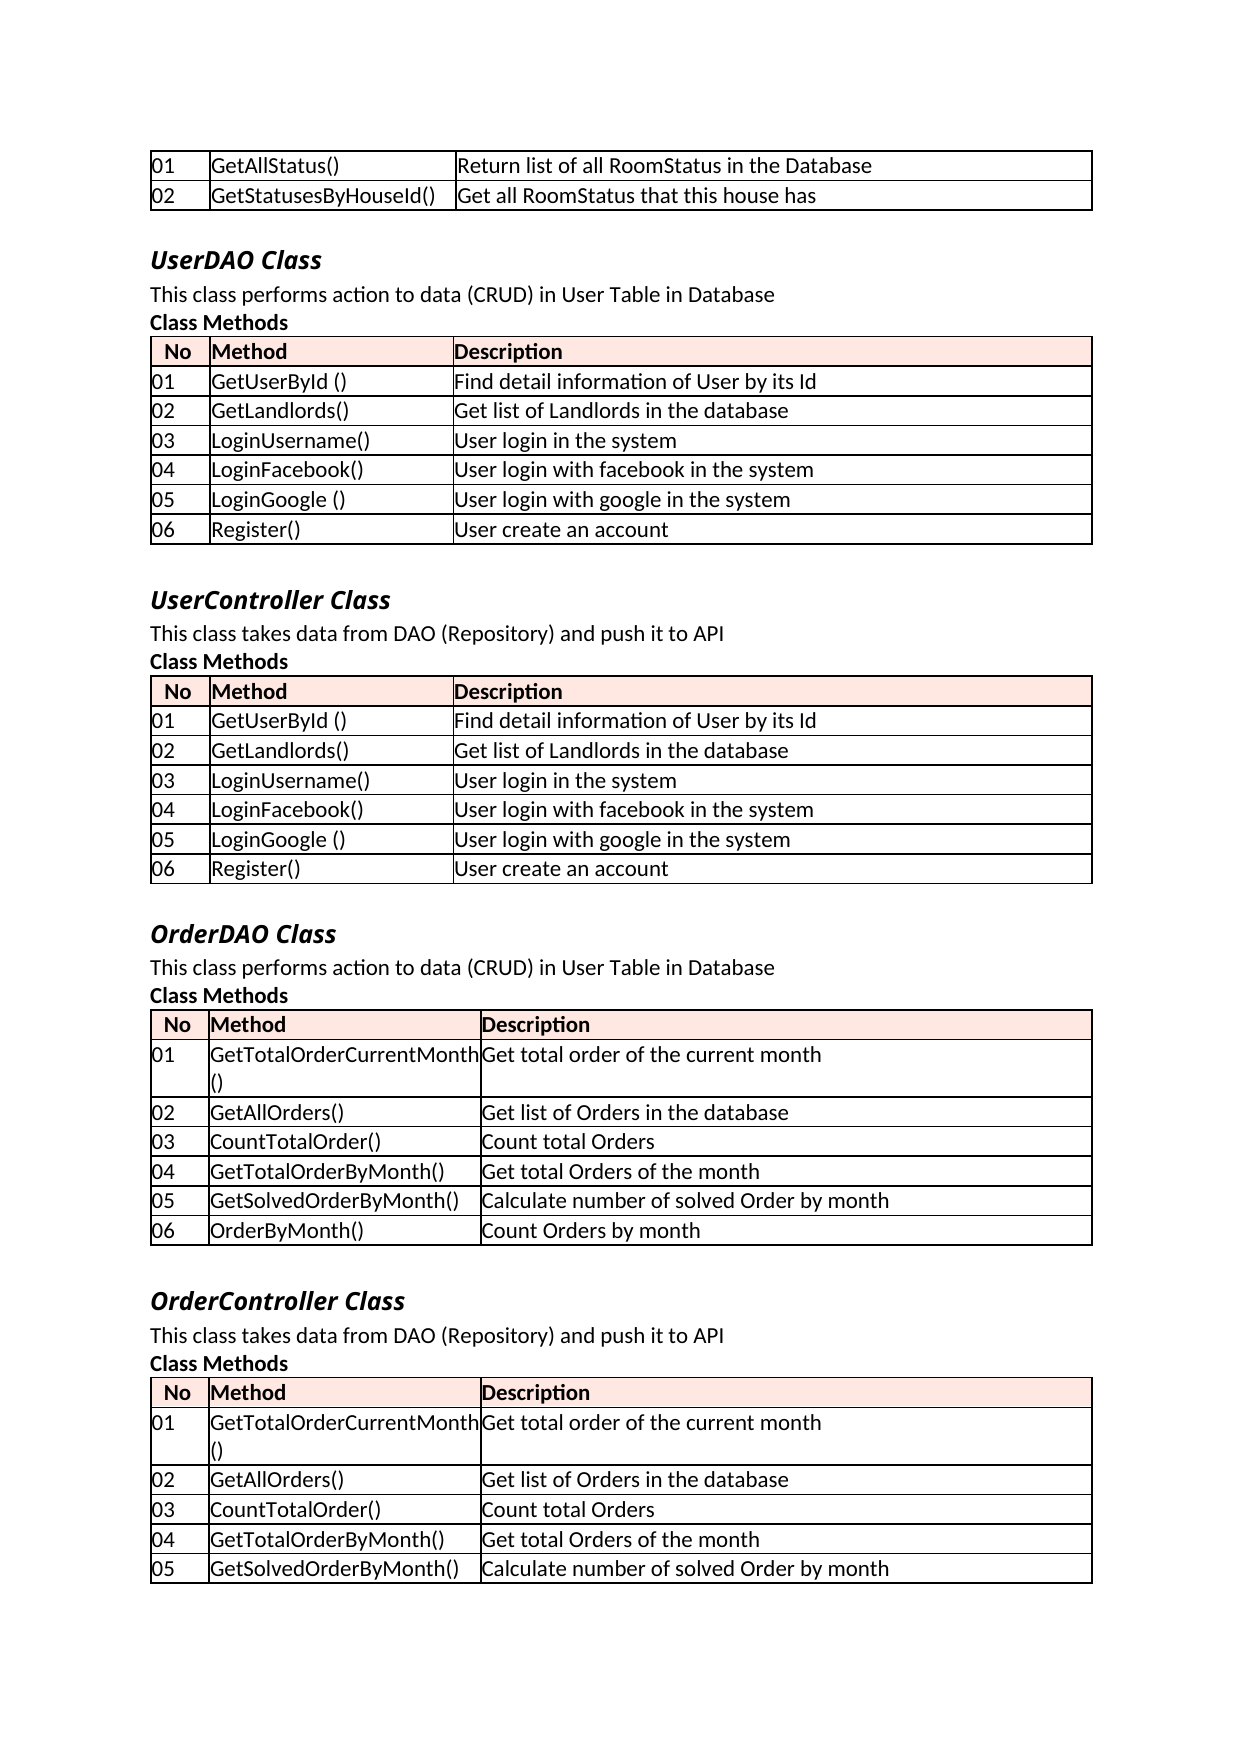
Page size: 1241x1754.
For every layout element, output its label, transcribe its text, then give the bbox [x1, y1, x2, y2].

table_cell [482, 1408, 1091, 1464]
text This class performs action to data (CRUD) in User Table in Database [150, 280, 1093, 308]
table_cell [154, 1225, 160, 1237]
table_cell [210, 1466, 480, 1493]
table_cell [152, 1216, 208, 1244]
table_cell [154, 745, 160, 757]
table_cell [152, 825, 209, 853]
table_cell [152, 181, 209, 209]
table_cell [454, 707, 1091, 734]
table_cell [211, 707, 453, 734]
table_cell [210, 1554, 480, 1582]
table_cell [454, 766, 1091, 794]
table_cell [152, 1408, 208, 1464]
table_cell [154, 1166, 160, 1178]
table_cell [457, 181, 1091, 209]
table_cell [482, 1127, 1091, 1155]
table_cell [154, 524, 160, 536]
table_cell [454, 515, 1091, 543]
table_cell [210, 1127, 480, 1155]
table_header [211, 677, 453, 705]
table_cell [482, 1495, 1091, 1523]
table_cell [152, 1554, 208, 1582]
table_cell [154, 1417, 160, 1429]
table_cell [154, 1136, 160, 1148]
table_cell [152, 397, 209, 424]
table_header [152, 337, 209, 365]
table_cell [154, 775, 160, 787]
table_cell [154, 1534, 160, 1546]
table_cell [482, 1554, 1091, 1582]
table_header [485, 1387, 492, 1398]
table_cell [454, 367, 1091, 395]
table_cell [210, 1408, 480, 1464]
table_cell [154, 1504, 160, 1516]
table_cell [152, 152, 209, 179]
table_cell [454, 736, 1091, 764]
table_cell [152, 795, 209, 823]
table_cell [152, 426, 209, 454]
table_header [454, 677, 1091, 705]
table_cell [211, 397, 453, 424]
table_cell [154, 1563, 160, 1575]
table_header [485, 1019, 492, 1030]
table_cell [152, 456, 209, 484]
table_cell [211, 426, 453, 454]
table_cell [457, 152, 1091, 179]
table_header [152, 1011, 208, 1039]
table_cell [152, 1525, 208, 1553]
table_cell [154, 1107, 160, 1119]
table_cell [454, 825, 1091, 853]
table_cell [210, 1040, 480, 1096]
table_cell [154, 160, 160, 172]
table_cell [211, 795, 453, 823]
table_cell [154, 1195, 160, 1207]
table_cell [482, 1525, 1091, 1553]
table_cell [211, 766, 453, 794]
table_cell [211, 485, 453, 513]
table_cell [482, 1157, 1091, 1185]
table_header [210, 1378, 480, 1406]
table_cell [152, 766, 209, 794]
subtitle OrderController Class [150, 1284, 1093, 1318]
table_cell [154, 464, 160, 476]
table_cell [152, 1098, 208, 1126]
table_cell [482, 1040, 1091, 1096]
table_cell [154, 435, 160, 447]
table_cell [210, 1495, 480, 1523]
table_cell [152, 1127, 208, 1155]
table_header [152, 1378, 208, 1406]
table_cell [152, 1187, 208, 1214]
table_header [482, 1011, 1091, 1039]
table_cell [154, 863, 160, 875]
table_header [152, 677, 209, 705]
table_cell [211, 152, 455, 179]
text This class takes data from DAO (Repository) and push it to API [150, 1321, 1093, 1349]
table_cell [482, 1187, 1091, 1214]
subtitle UserController Class [150, 583, 1093, 617]
text Class Methods [150, 1349, 1093, 1377]
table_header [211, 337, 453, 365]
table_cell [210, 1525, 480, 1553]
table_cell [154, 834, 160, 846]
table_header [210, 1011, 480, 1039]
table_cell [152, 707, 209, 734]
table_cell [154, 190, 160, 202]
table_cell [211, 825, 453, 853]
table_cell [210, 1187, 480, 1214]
text This class takes data from DAO (Repository) and push it to API [150, 619, 1093, 647]
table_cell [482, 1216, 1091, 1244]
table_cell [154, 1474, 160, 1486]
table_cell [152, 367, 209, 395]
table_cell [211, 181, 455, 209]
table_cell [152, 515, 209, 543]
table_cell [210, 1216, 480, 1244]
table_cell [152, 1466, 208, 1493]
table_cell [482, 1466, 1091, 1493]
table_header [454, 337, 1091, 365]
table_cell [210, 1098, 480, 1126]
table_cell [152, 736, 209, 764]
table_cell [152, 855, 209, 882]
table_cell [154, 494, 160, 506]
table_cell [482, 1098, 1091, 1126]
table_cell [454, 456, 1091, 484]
text Class Methods [150, 647, 1093, 675]
text Class Methods [150, 981, 1093, 1009]
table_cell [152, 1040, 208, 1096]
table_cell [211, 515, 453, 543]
subtitle UserDAO Class [150, 243, 1093, 277]
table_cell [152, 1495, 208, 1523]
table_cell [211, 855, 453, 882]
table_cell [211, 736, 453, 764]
subtitle OrderDAO Class [150, 916, 1093, 950]
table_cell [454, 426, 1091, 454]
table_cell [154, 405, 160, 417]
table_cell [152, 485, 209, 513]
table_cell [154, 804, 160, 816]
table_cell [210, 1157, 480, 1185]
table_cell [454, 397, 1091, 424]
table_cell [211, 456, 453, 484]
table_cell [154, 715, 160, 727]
text Class Methods [150, 308, 1093, 336]
text This class performs action to data (CRUD) in User Table in Database [150, 953, 1093, 981]
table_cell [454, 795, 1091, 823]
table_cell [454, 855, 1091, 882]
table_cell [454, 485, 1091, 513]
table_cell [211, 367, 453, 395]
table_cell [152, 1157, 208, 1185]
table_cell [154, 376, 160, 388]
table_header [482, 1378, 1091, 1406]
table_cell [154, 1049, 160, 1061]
